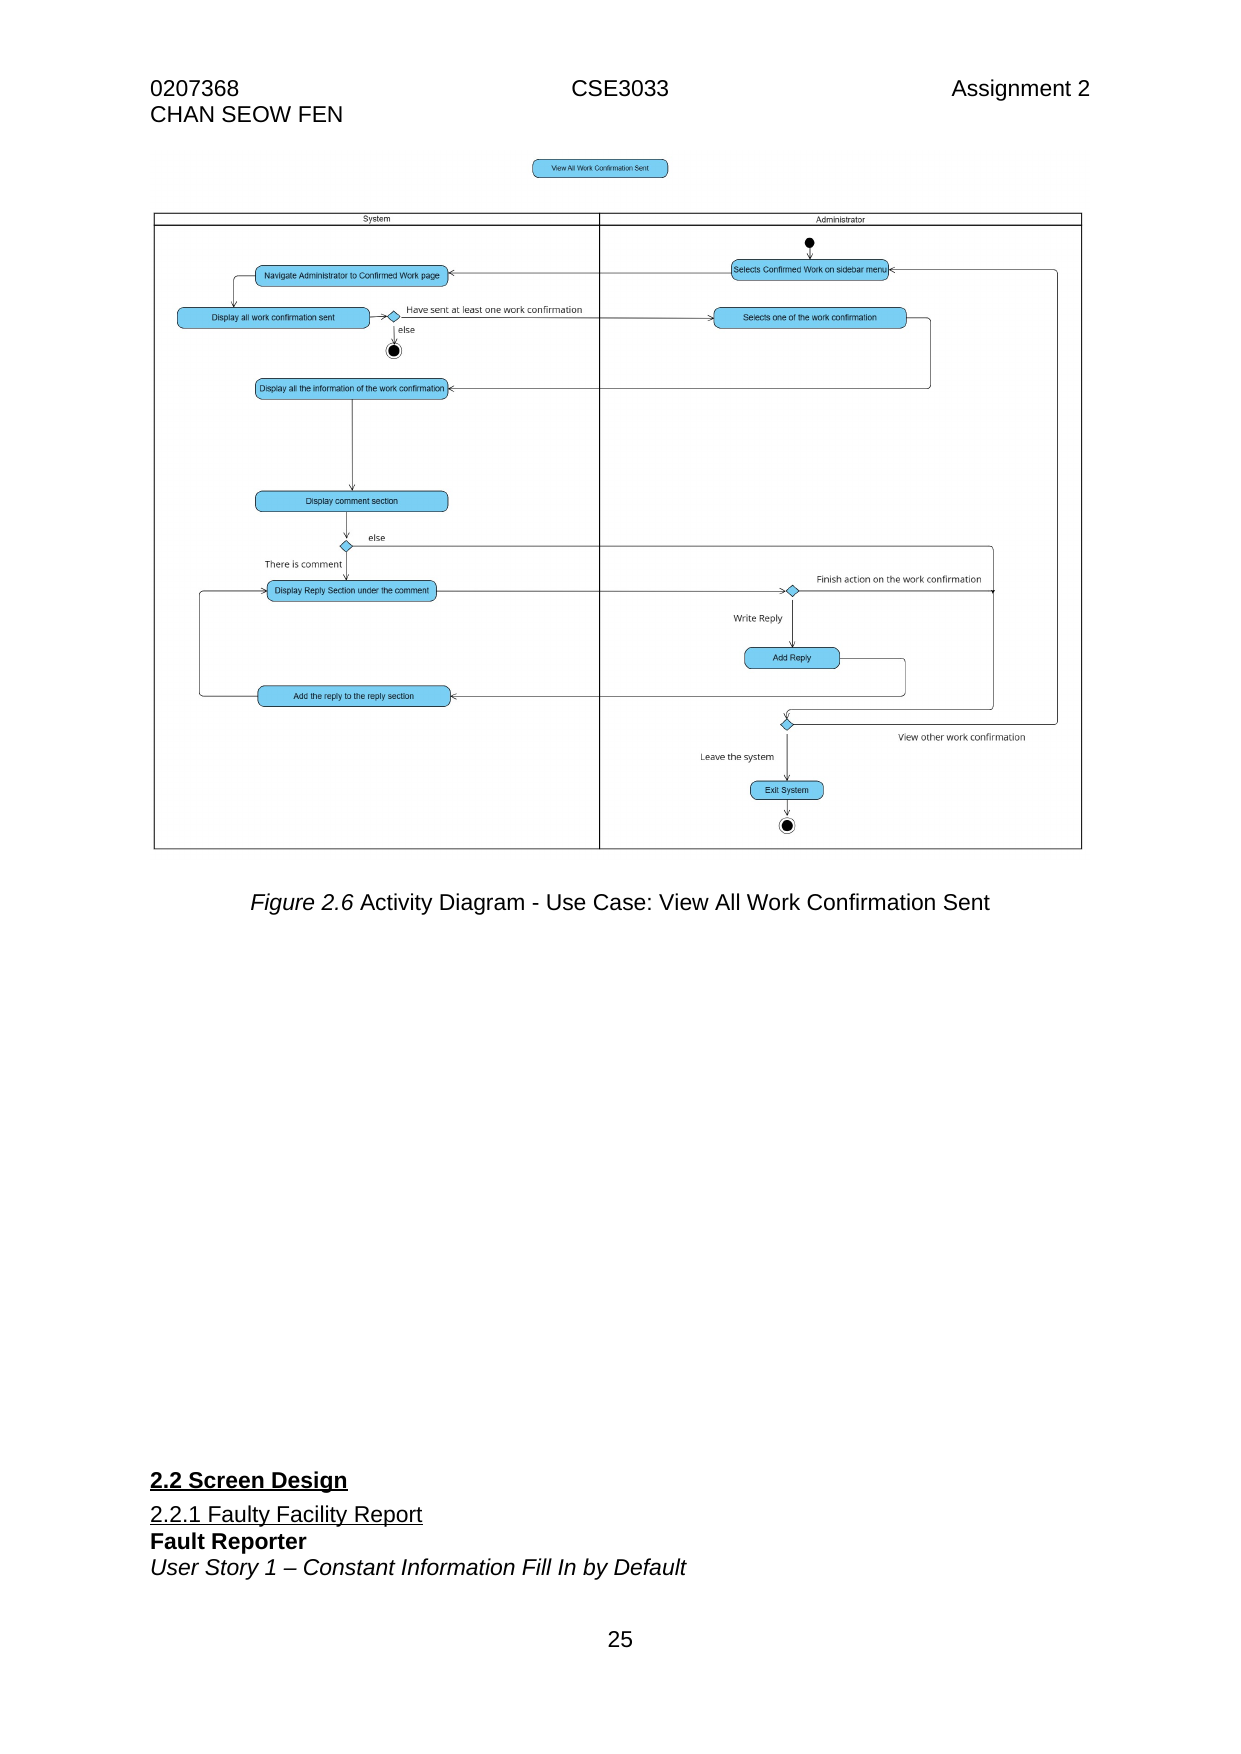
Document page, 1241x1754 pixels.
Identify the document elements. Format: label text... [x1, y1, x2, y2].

text User Story 1 – Constant Information Fill In by Default [150, 1554, 1090, 1580]
subtitle 2.2.1 Faulty Facility Report [150, 1501, 1090, 1528]
picture [150, 150, 1091, 860]
text Figure 2.6 Activity Diagram - Use Case: View All Work Confirmation Sent [150, 888, 1090, 915]
text Fault Reporter [150, 1528, 1090, 1554]
subtitle 2.2 Screen Design [150, 1467, 1090, 1493]
